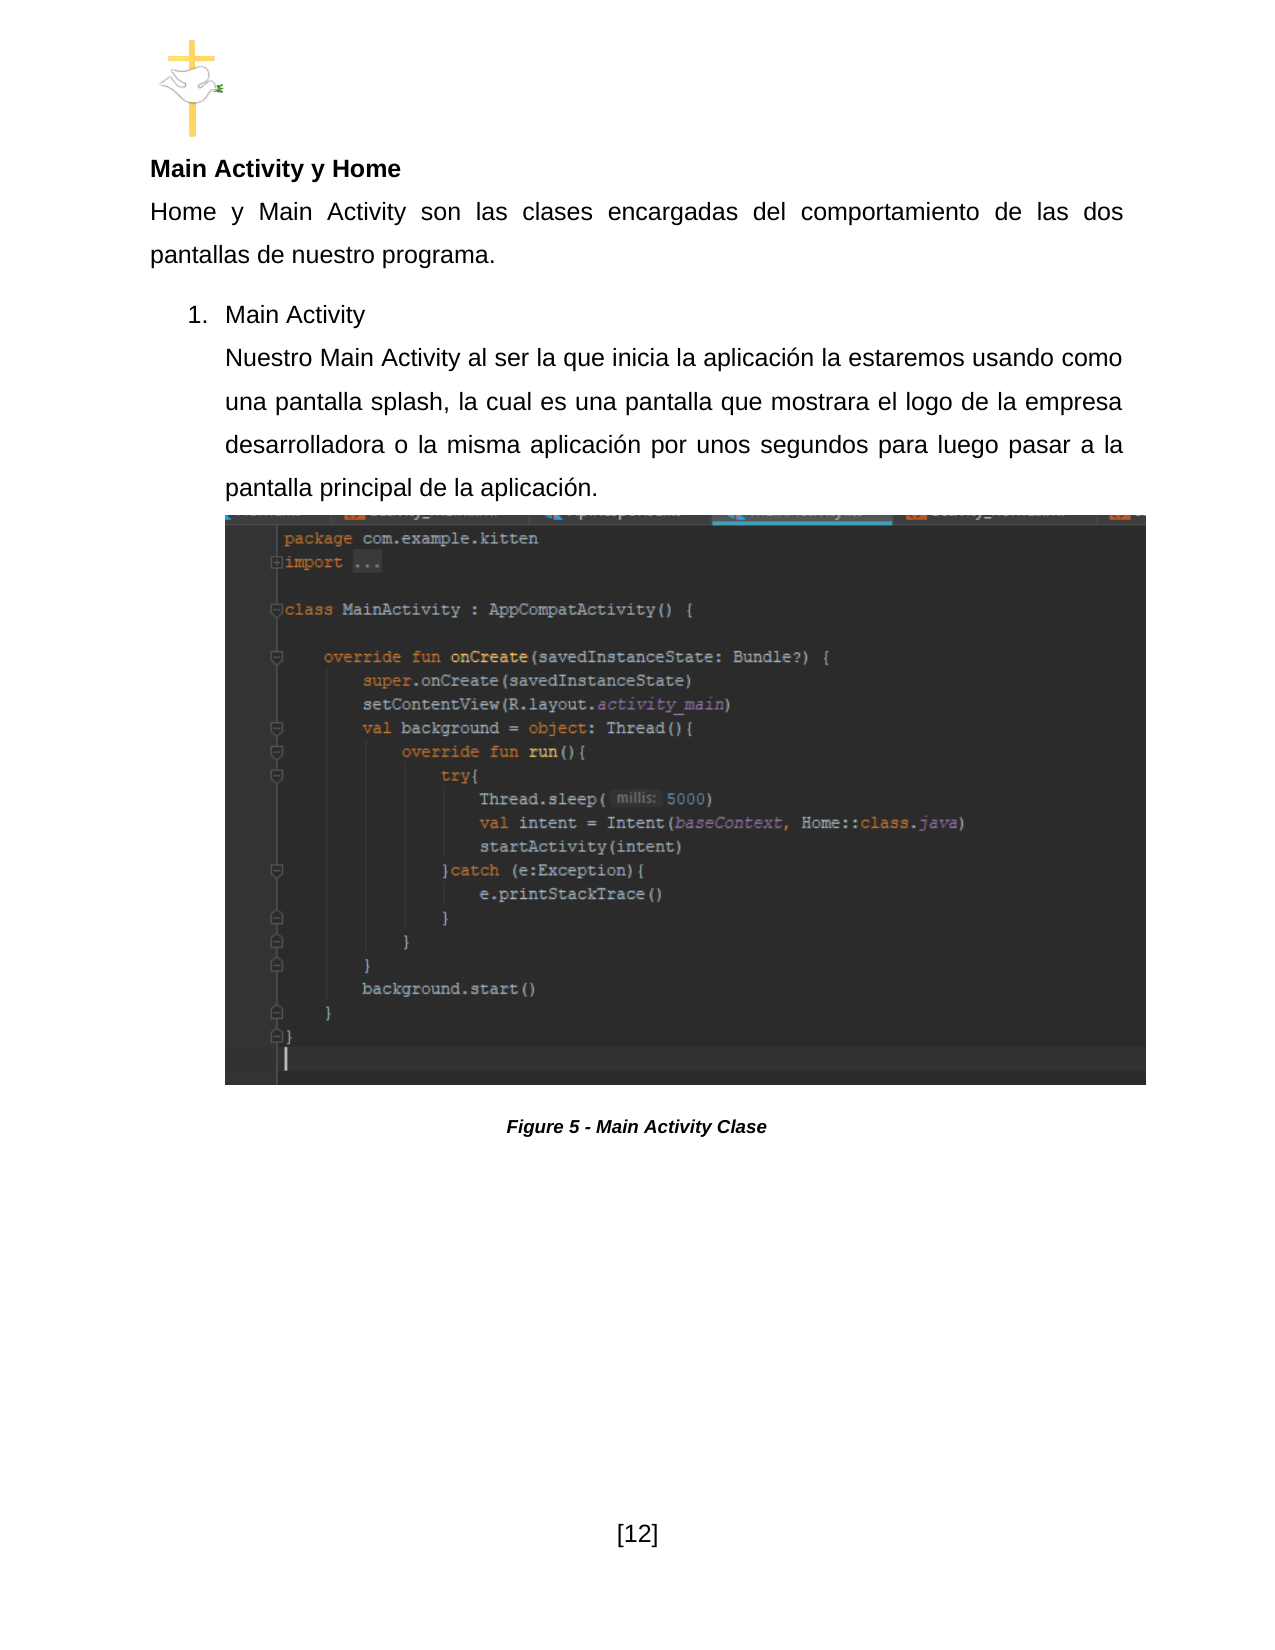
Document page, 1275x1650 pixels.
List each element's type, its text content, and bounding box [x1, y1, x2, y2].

list Main Activity [187, 300, 1125, 329]
text Home y Main Activity son las clases encargadas del comportamiento de las dos pantallas de nuestro programa. [150, 197, 1125, 269]
subtitle Main Activity y Home [150, 154, 1125, 183]
list Nuestro Main Activity al ser la que inicia la aplicación la estaremos usando como una pantalla splash, la cual es una pantalla que mostrara el logo de la empresa desarrolladora o la misma aplicación por unos segundos para luego pasar a la pantalla principal de la aplicación. [225, 343, 1125, 501]
picture [139, 37, 243, 141]
text Figure 5 - Main Activity Clase [150, 1116, 1125, 1137]
picture [225, 515, 1146, 1085]
